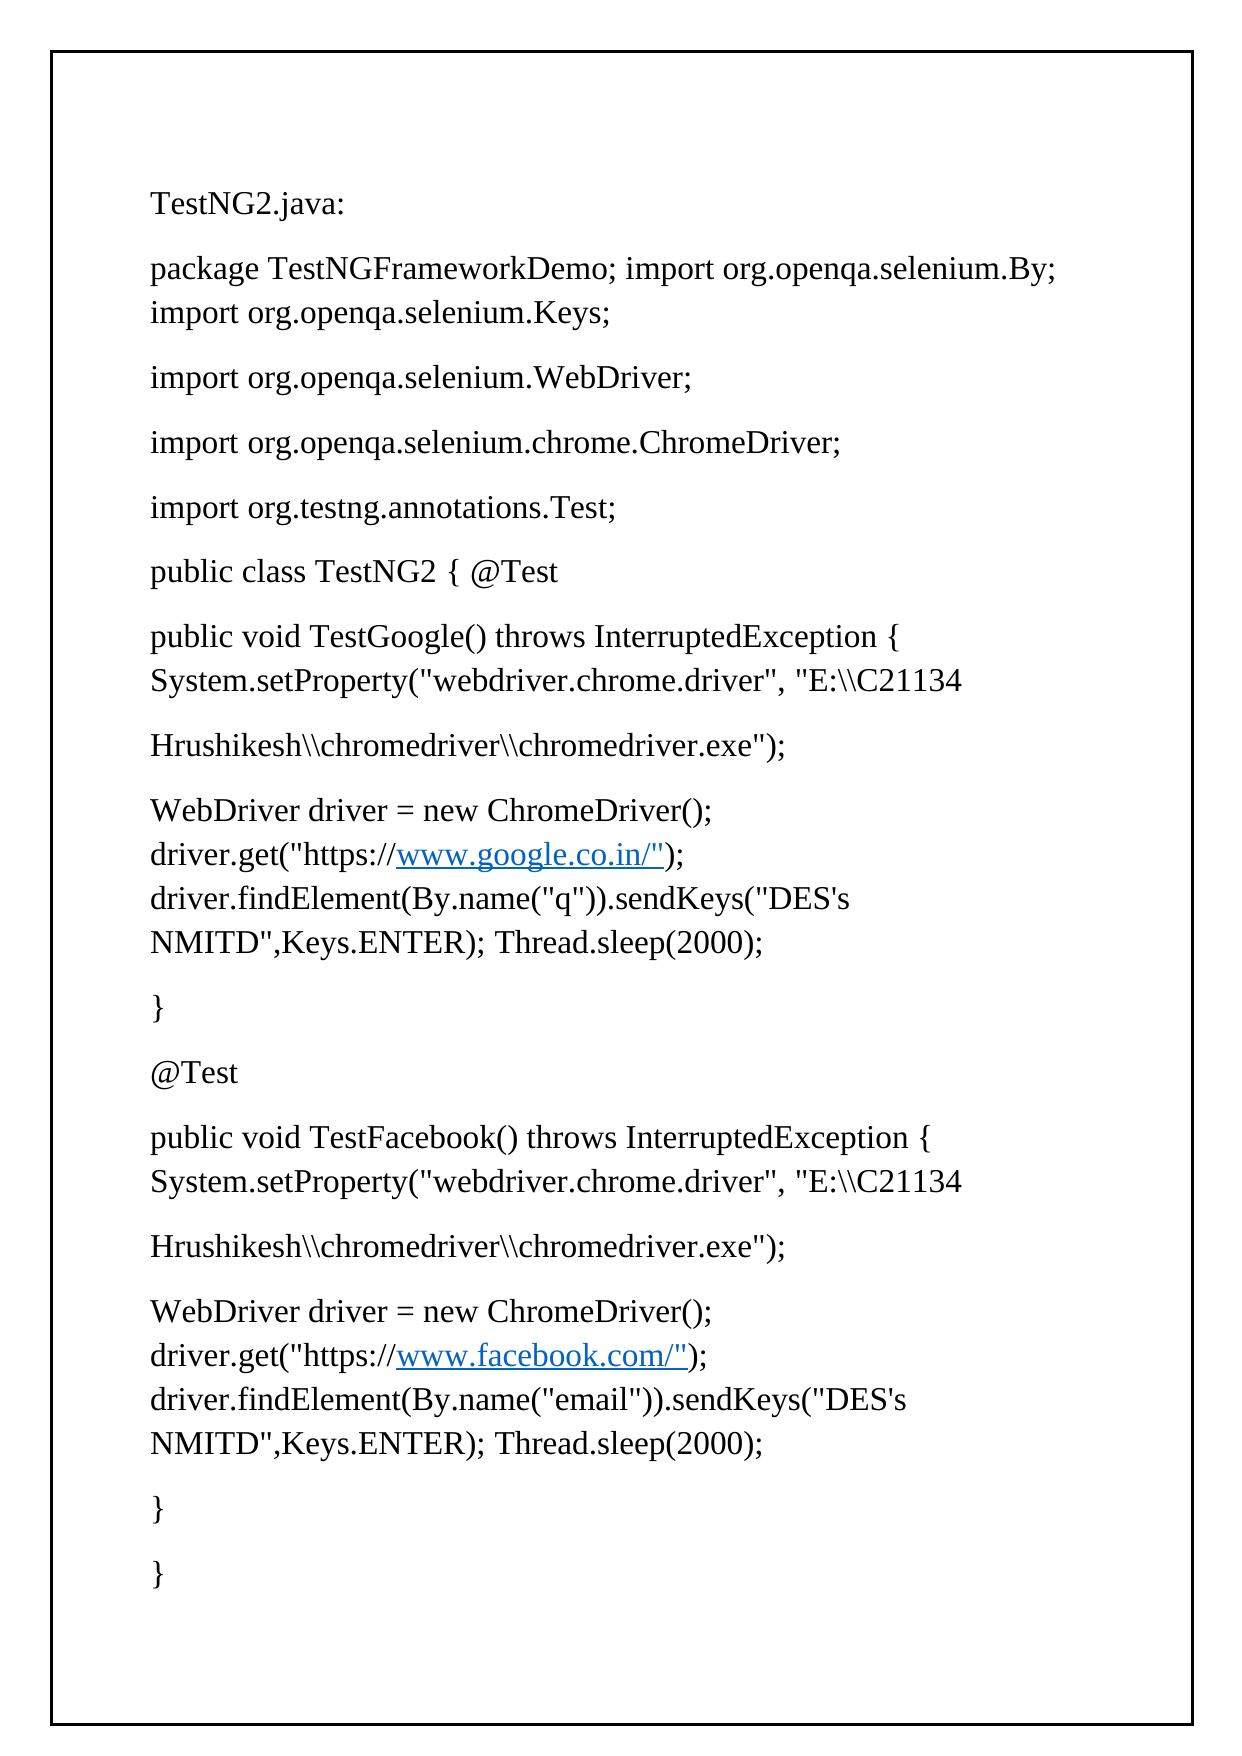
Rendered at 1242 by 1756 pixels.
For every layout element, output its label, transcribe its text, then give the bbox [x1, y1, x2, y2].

text @Test [150, 1052, 1191, 1090]
text TestNG2.java: [150, 183, 1191, 221]
text } [150, 987, 1191, 1026]
text public class TestNG2 { @Test [150, 552, 1191, 590]
text public void TestGoogle() throws InterruptedException { System.setProperty("webdriver.chrome.driver", "E:\\C21134 [150, 617, 1191, 699]
text import org.openqa.selenium.chrome.ChromeDriver; import org.testng.annotations.Test; [150, 422, 847, 526]
text } [150, 1553, 1191, 1591]
text import org.openqa.selenium.WebDriver; [150, 357, 1191, 396]
text } [150, 1488, 1191, 1526]
text Hrushikesh\\chromedriver\\chromedriver.exe"); [150, 1226, 1191, 1264]
text WebDriver driver = new ChromeDriver(); driver.get("https://www.google.co.in/"); driver.findElement(By.name("q")).sendKeys("DES's NMITD",Keys.ENTER); Thread.sleep(2000); [150, 790, 1088, 960]
text public void TestFacebook() throws InterruptedException { System.setProperty("webdriver.chrome.driver", "E:\\C21134 [150, 1117, 1191, 1199]
text WebDriver driver = new ChromeDriver(); driver.get("https://www.facebook.com/"); driver.findElement(By.name("email")).sendKeys("DES's NMITD",Keys.ENTER); Thread.sleep(2000); [150, 1291, 1191, 1462]
text Hrushikesh\\chromedriver\\chromedriver.exe"); [150, 725, 1191, 763]
text package TestNGFrameworkDemo; import org.openqa.selenium.By; import org.openqa.selenium.Keys; [150, 248, 1059, 331]
